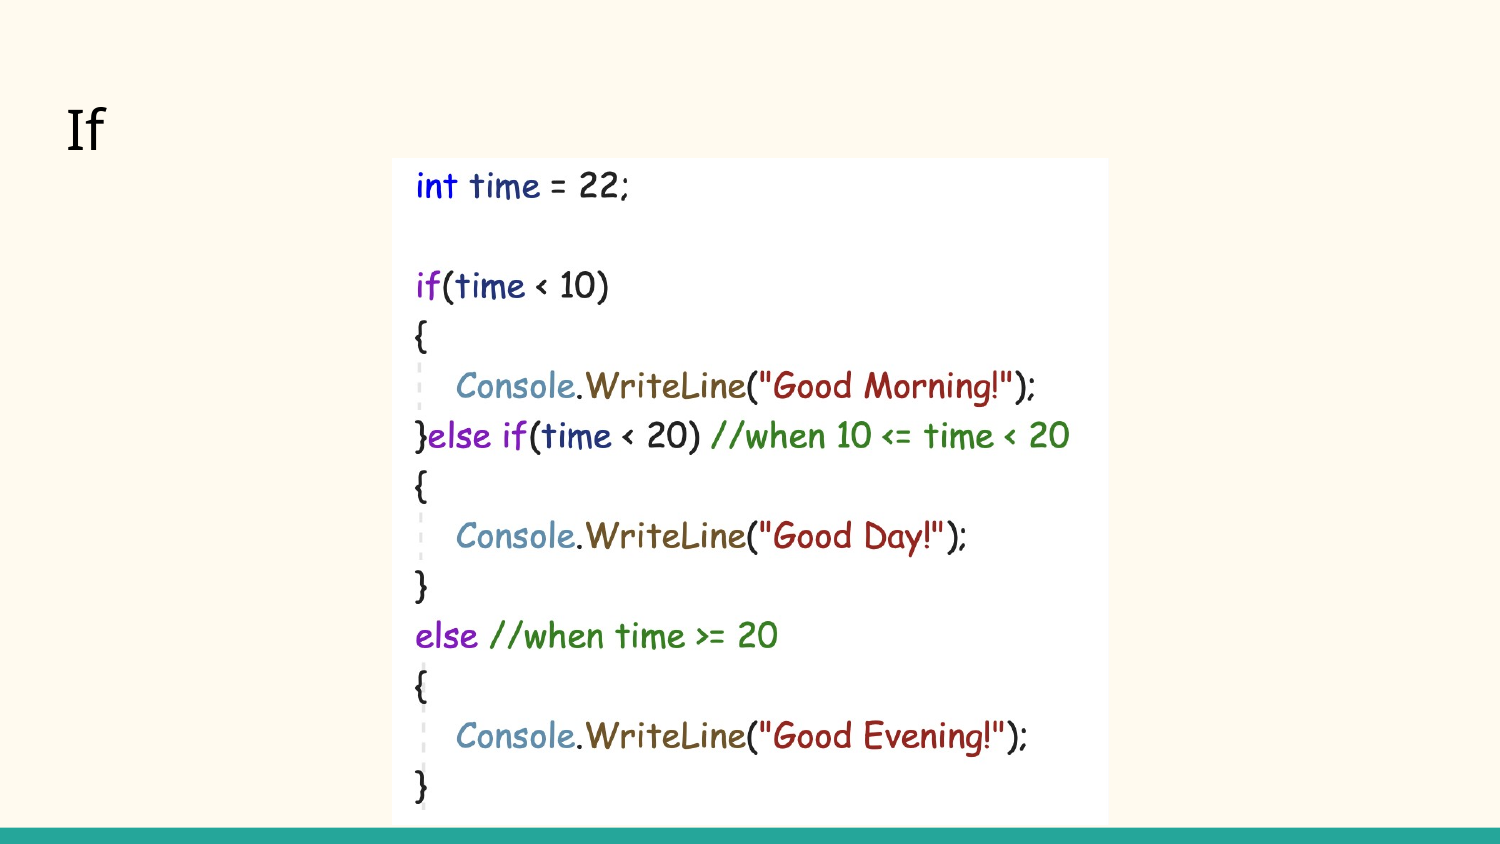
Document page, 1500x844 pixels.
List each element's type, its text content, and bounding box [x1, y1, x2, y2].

picture [392, 167, 1109, 825]
subtitle If [66, 90, 1500, 167]
